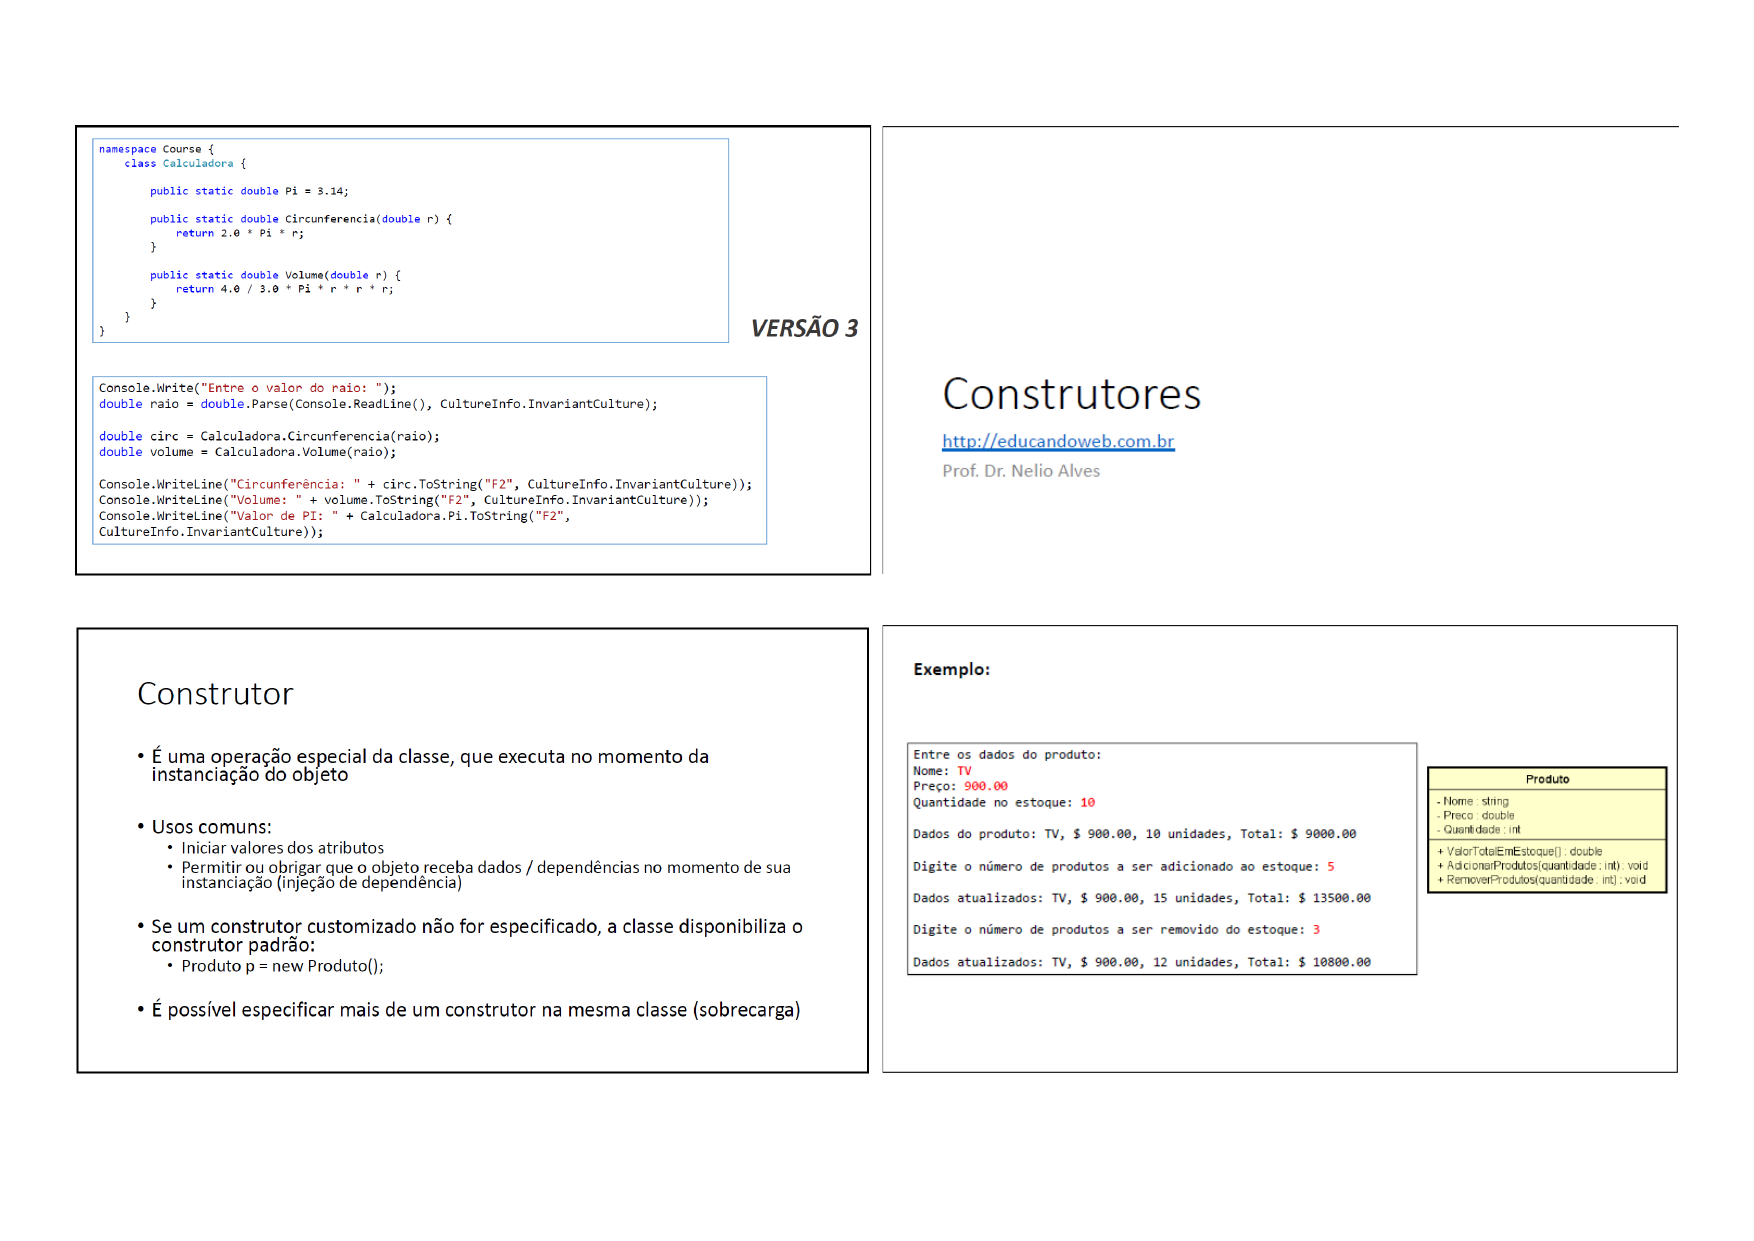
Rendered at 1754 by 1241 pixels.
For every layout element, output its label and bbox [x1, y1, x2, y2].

picture [75, 626, 872, 1075]
picture [882, 624, 1679, 1074]
picture [75, 125, 872, 576]
picture [882, 125, 1679, 574]
